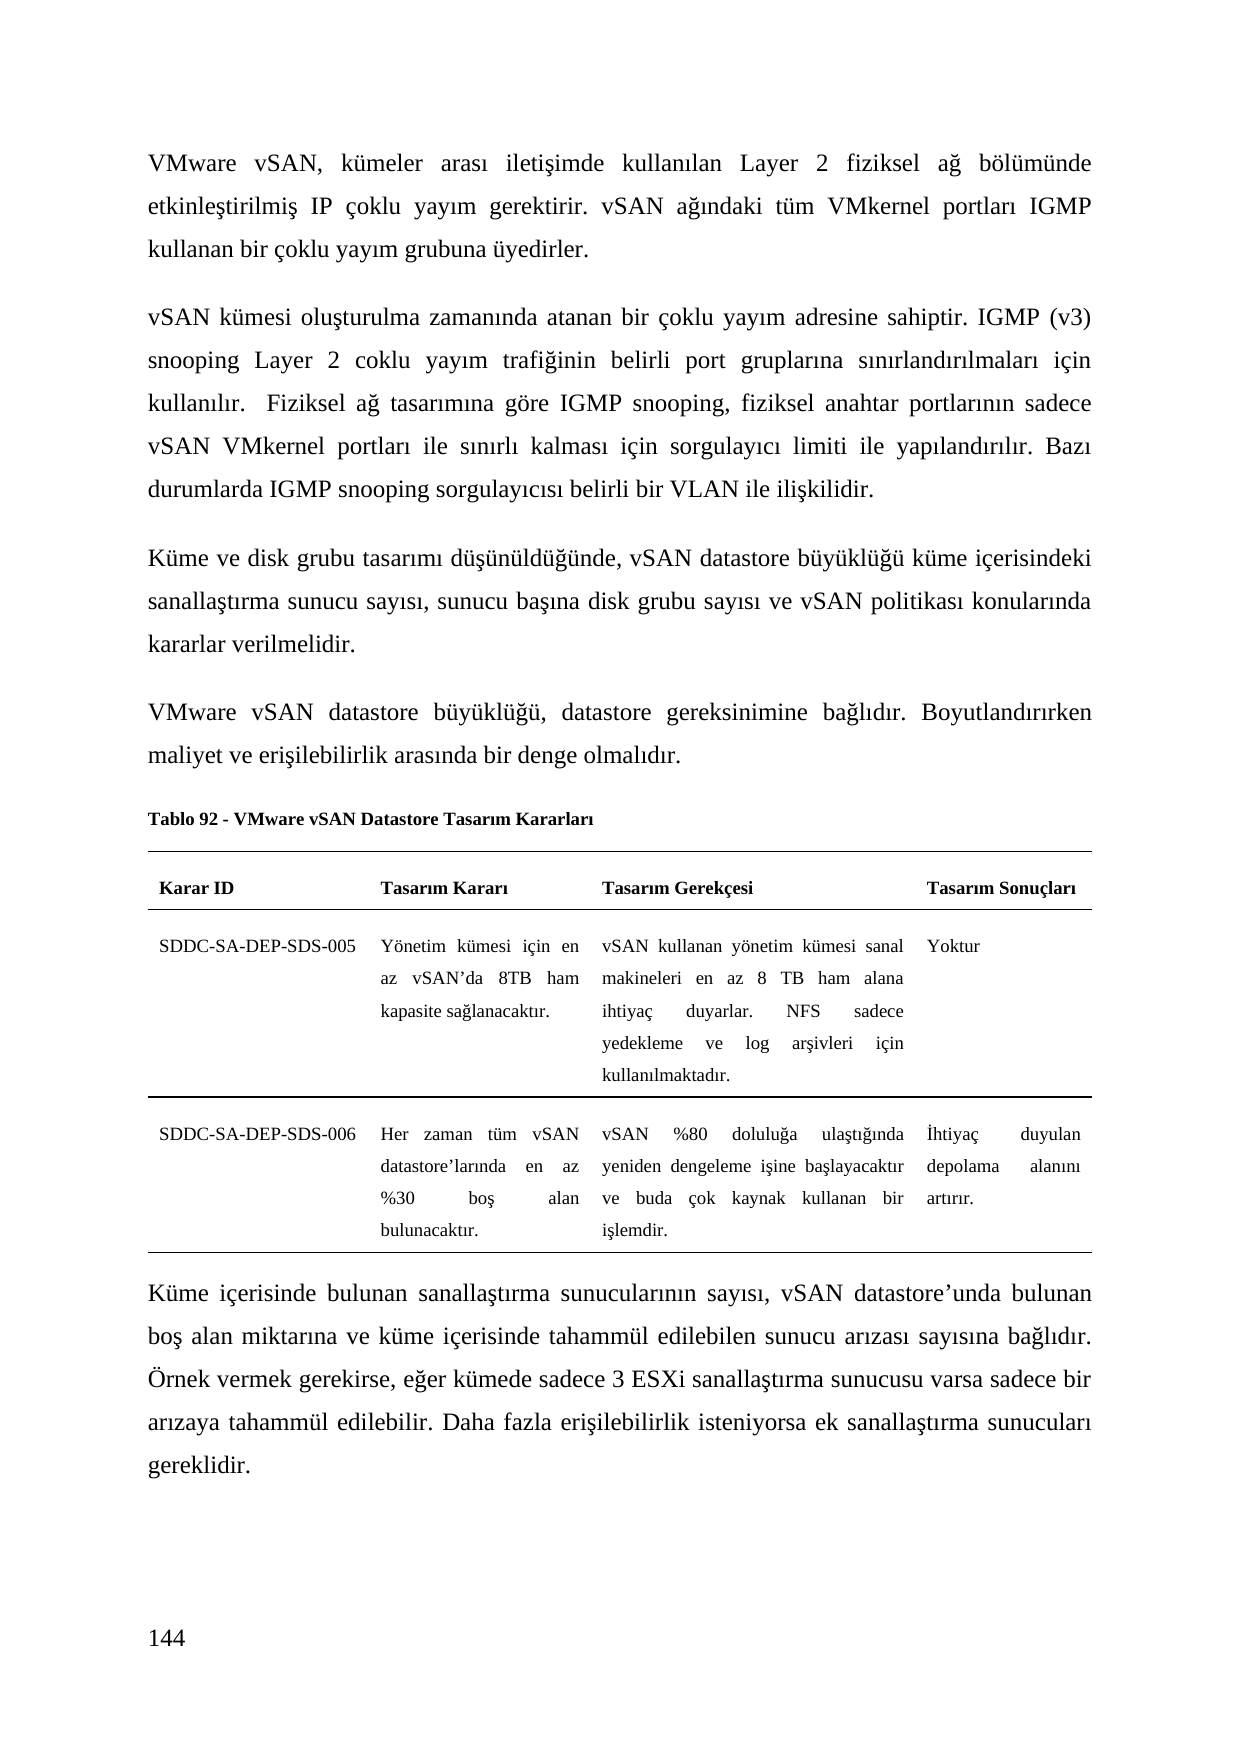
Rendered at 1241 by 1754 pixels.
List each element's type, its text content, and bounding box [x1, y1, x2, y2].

text Küme içerisinde bulunan sanallaştırma sunucularının sayısı, vSAN datastore’unda bulunan boş alan miktarına ve küme içerisinde tahammül edilebilen sunucu arızası sayısına bağlıdır. Örnek vermek gerekirse, eğer kümede sadece 3 ESXi sanallaştırma sunucusu varsa sadece bir arızaya tahammül edilebilir. Daha fazla erişilebilirlik isteniyorsa ek sanallaştırma sunucuları gereklidir. [148, 1278, 1093, 1479]
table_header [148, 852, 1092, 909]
text Küme ve disk grubu tasarımı düşünüldüğünde, vSAN datastore büyüklüğü küme içerisindeki sanallaştırma sunucu sayısı, sunucu başına disk grubu sayısı ve vSAN politikası konularında kararlar verilmelidir. [148, 543, 1093, 658]
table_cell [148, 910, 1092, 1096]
text VMware vSAN datastore büyüklüğü, datastore gereksinimine bağlıdır. Boyutlandırırken maliyet ve erişilebilirlik arasında bir denge olmalıdır. [148, 697, 1093, 769]
text vSAN kümesi oluşturulma zamanında atanan bir çoklu yayım adresine sahiptir. IGMP (v3) snooping Layer 2 coklu yayım trafiğinin belirli port gruplarına sınırlandırılmaları için kullanılır. Fiziksel ağ tasarımına göre IGMP snooping, fiziksel anahtar portlarının sadece vSAN VMkernel portları ile sınırlı kalması için sorgulayıcı limiti ile yapılandırılır. Bazı durumlarda IGMP snooping sorgulayıcısı belirli bir VLAN ile ilişkilidir. [148, 302, 1093, 503]
text Tablo 92 - VMware vSAN Datastore Tasarım Kararları [148, 808, 1093, 830]
text VMware vSAN, kümeler arası iletişimde kullanılan Layer 2 fiziksel ağ bölümünde etkinleştirilmiş IP çoklu yayım gerektirir. vSAN ağındaki tüm VMkernel portları IGMP kullanan bir çoklu yayım grubuna üyedirler. [148, 148, 1093, 263]
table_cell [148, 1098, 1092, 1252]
